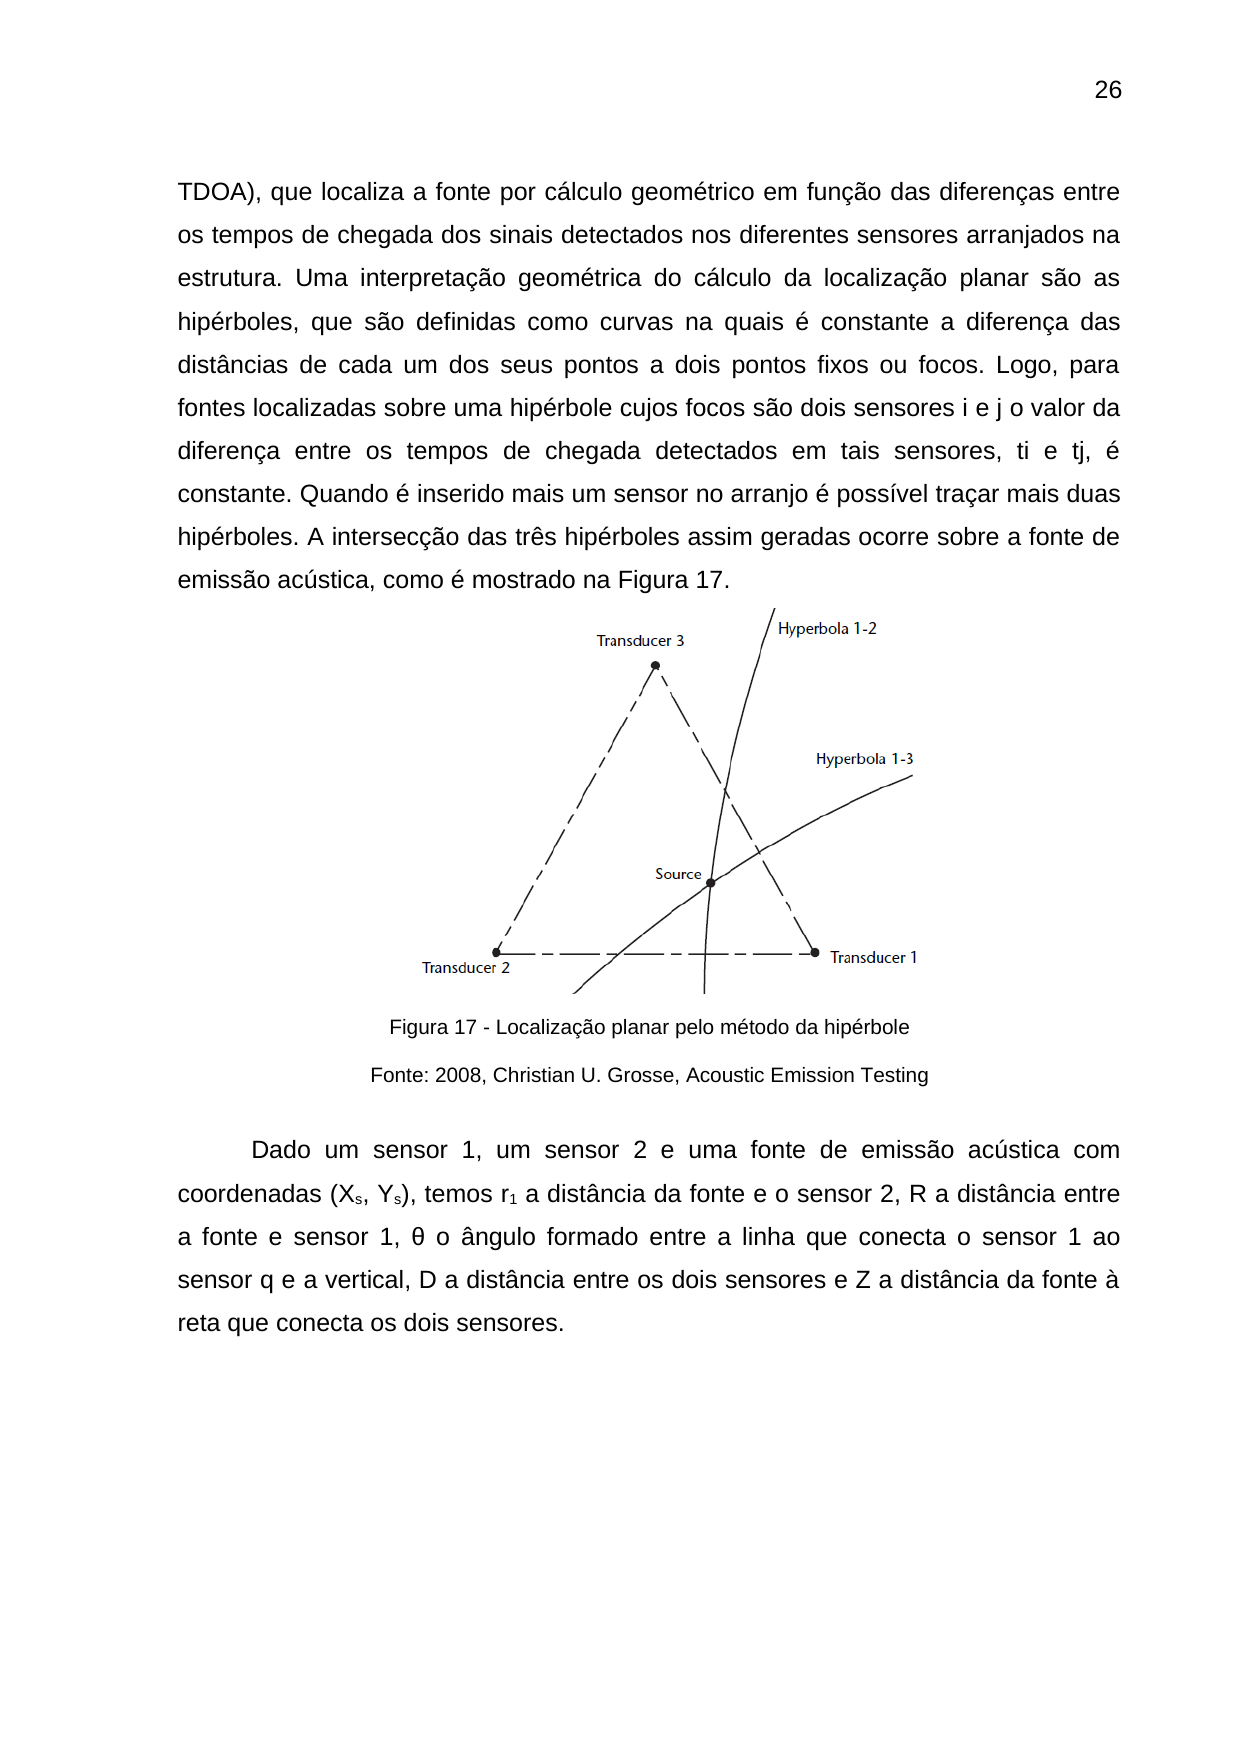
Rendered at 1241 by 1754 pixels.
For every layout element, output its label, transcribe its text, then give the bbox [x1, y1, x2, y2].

text Dado um sensor 1, um sensor 2 e uma fonte de emissão acústica com coordenadas (Xs, Ys), temos r1 a distância da fonte e o sensor 2, R a distância entre a fonte e sensor 1, θ o ângulo formado entre a linha que conecta o sensor 1 ao sensor q e a vertical, D a distância entre os dois sensores e Z a distância da fonte à reta que conecta os dois sensores. [177, 1136, 1122, 1337]
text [177, 177, 1122, 594]
text Figura 17 - Localização planar pelo método da hipérbole [177, 1015, 1122, 1039]
picture [405, 608, 968, 994]
text Fonte: 2008, Christian U. Grosse, Acoustic Emission Testing [177, 1063, 1122, 1087]
